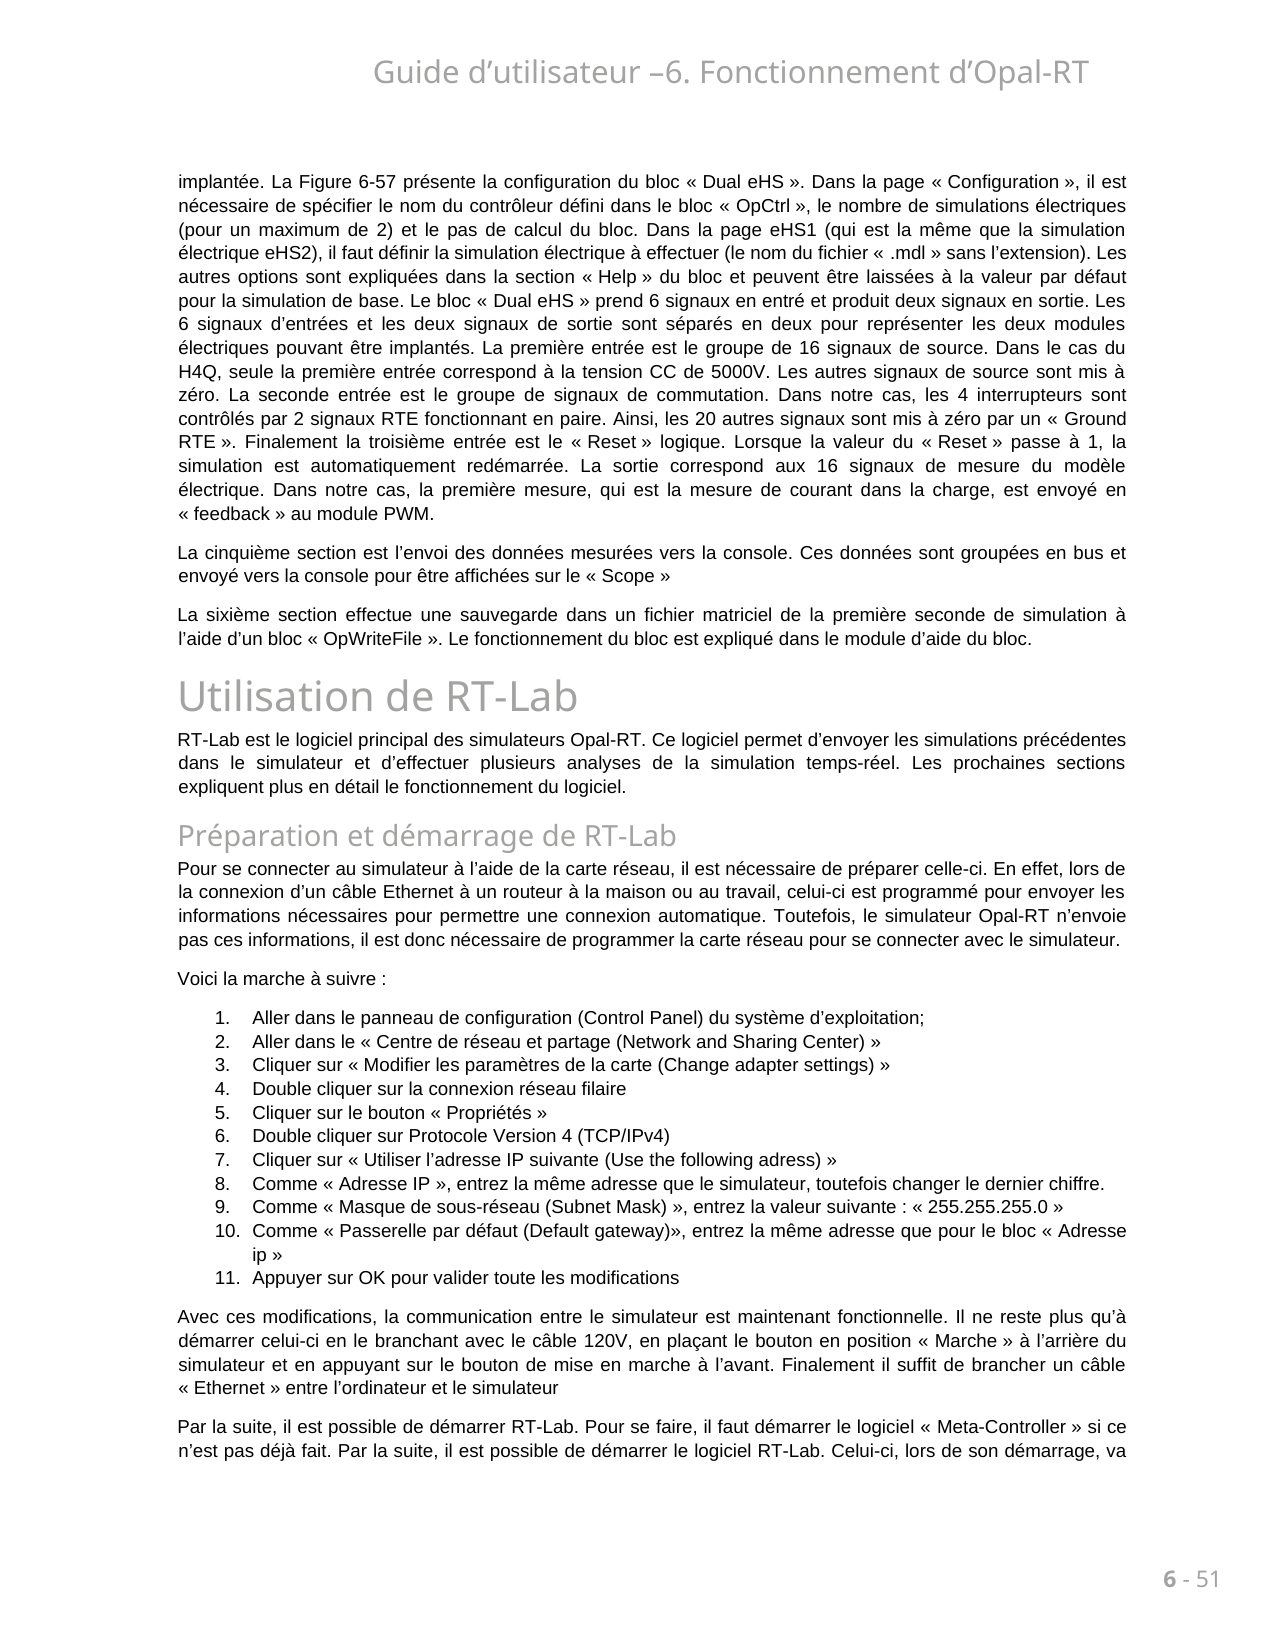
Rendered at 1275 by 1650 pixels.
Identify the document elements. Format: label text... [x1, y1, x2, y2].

list Double cliquer sur Protocole Version 4 (TCP/IPv4) [214, 1125, 1127, 1147]
text Voici la marche à suivre : [177, 968, 1127, 989]
text Pour se connecter au simulateur à l’aide de la carte réseau, il est nécessaire de préparer celle-ci. En effet, lors de la connexion d’un câble Ethernet à un routeur à la maison ou au travail, celui-ci est programmé pour envoyer les informations nécessaires pour permettre une connexion automatique. Toutefois, le simulateur Opal-RT n’envoie pas ces informations, il est donc nécessaire de programmer la carte réseau pour se connecter avec le simulateur. [177, 858, 1127, 950]
list Appuyer sur OK pour valider toute les modifications [214, 1267, 1127, 1288]
text RT-Lab est le logiciel principal des simulateurs Opal-RT. Ce logiciel permet d’envoyer les simulations précédentes dans le simulateur et d’effectuer plusieurs analyses de la simulation temps-réel. Les prochaines sections expliquent plus en détail le fonctionnement du logiciel. [177, 728, 1127, 797]
list Cliquer sur « Utiliser l’adresse IP suivante (Use the following adress) » [214, 1149, 1127, 1170]
list Cliquer sur « Modifier les paramètres de la carte (Change adapter settings) » [214, 1054, 1127, 1076]
list Aller dans le « Centre de réseau et partage (Network and Sharing Center) » [214, 1031, 1127, 1052]
list Double cliquer sur la connexion réseau filaire [214, 1078, 1127, 1099]
subtitle Préparation et démarrage de RT-Lab [177, 815, 1127, 854]
list Comme « Passerelle par défaut (Default gateway)», entrez la même adresse que pour le bloc « Adresse ip » [214, 1220, 1127, 1265]
text La sixième section effectue une sauvegarde dans un fichier matriciel de la première seconde de simulation à l’aide d’un bloc « OpWriteFile ». Le fonctionnement du bloc est expliqué dans le module d’aide du bloc. [177, 604, 1127, 649]
text La cinquième section est l’envoi des données mesurées vers la console. Ces données sont groupées en bus et envoyé vers la console pour être affichées sur le « Scope » [177, 541, 1127, 587]
list Comme « Adresse IP », entrez la même adresse que le simulateur, toutefois changer le dernier chiffre. [214, 1172, 1127, 1194]
text Avec ces modifications, la communication entre le simulateur est maintenant fonctionnelle. Il ne reste plus qu’à démarrer celui-ci en le branchant avec le câble 120V, en plaçant le bouton en position « Marche » à l’arrière du simulateur et en appuyant sur le bouton de mise en marche à l’avant. Finalement il suffit de brancher un câble « Ethernet » entre l’ordinateur et le simulateur [177, 1306, 1127, 1399]
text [177, 1416, 1127, 1461]
subtitle Utilisation de RT-Lab [177, 667, 1127, 724]
list Cliquer sur le bouton « Propriétés » [214, 1101, 1127, 1123]
list Aller dans le panneau de configuration (Control Panel) du système d’exploitation; [214, 1007, 1127, 1028]
list Comme « Masque de sous-réseau (Subnet Mask) », entrez la valeur suivante : « 255.255.255.0 » [214, 1196, 1127, 1218]
